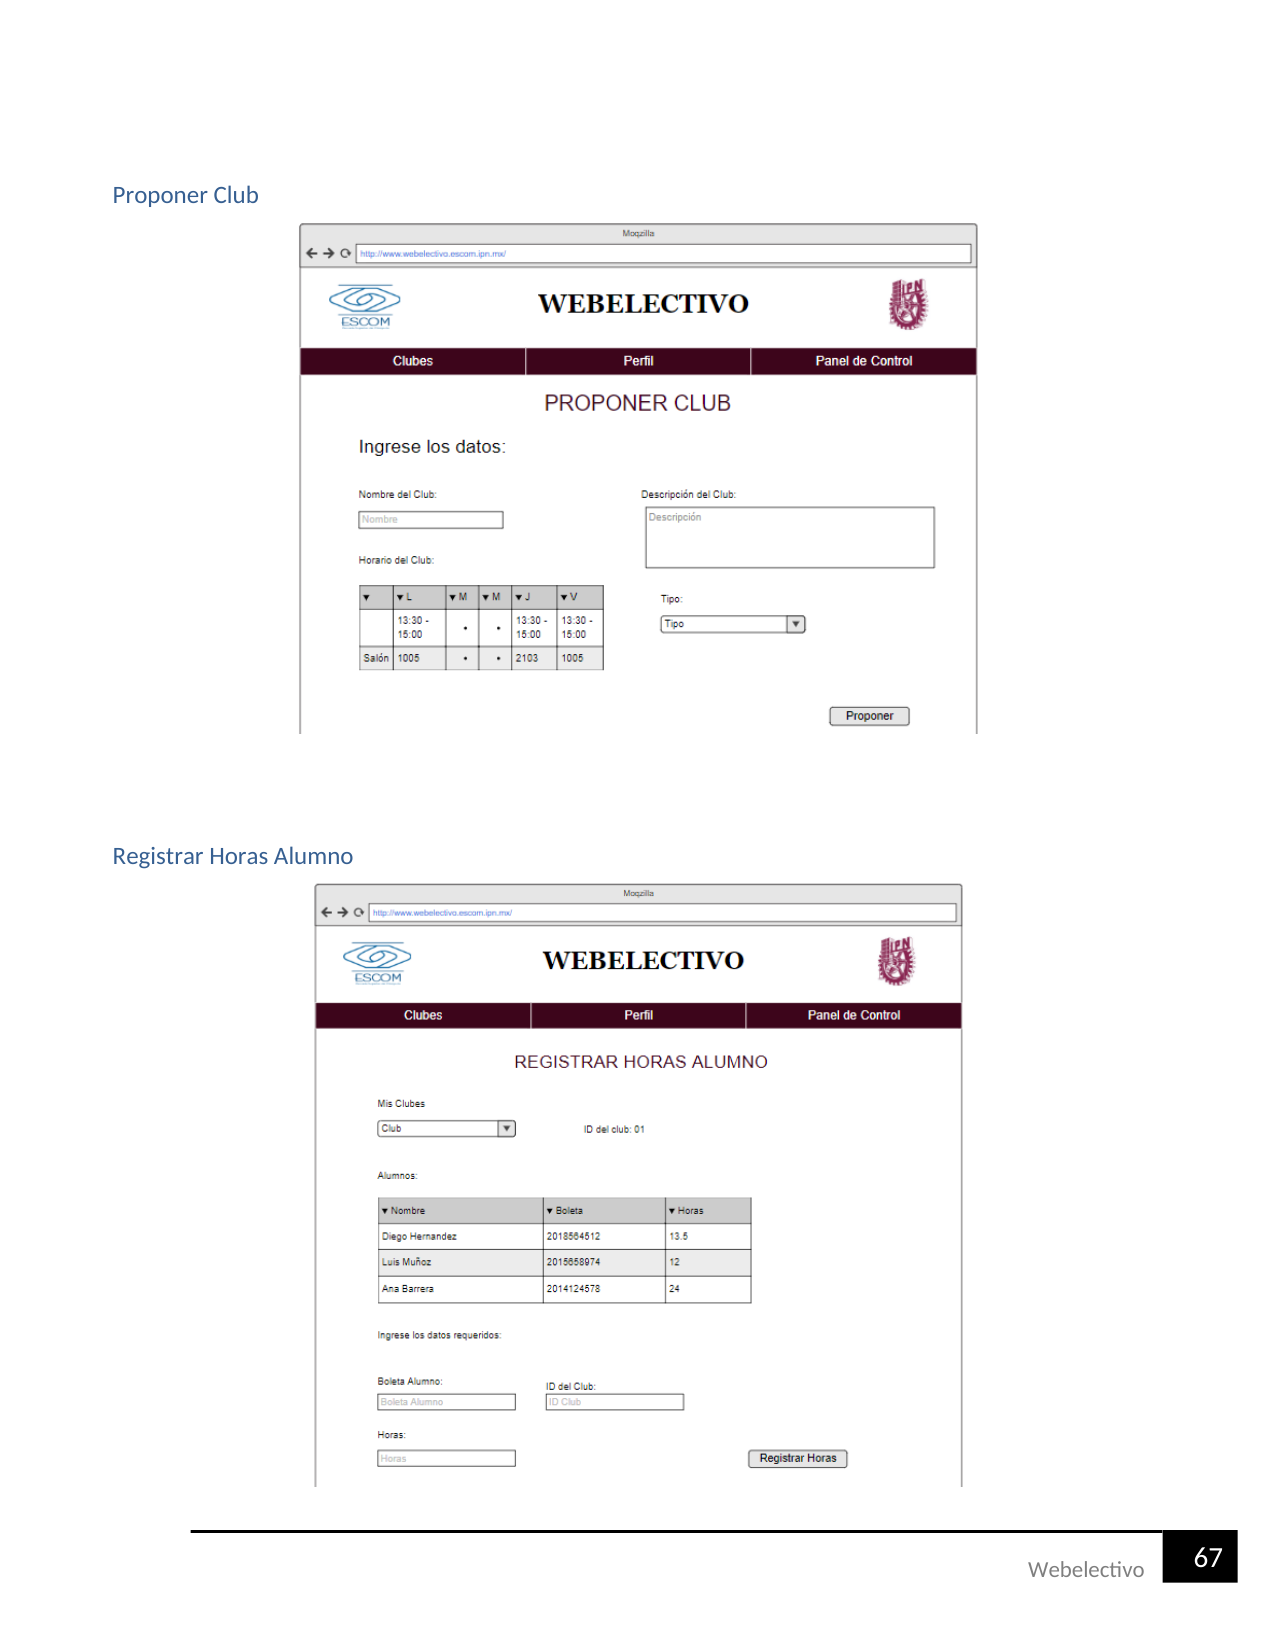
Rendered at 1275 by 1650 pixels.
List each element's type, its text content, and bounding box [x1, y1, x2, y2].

text Registrar Horas Alumno [112, 840, 1162, 871]
picture [308, 881, 967, 1487]
text Proponer Club [112, 179, 1162, 210]
picture [290, 220, 985, 734]
